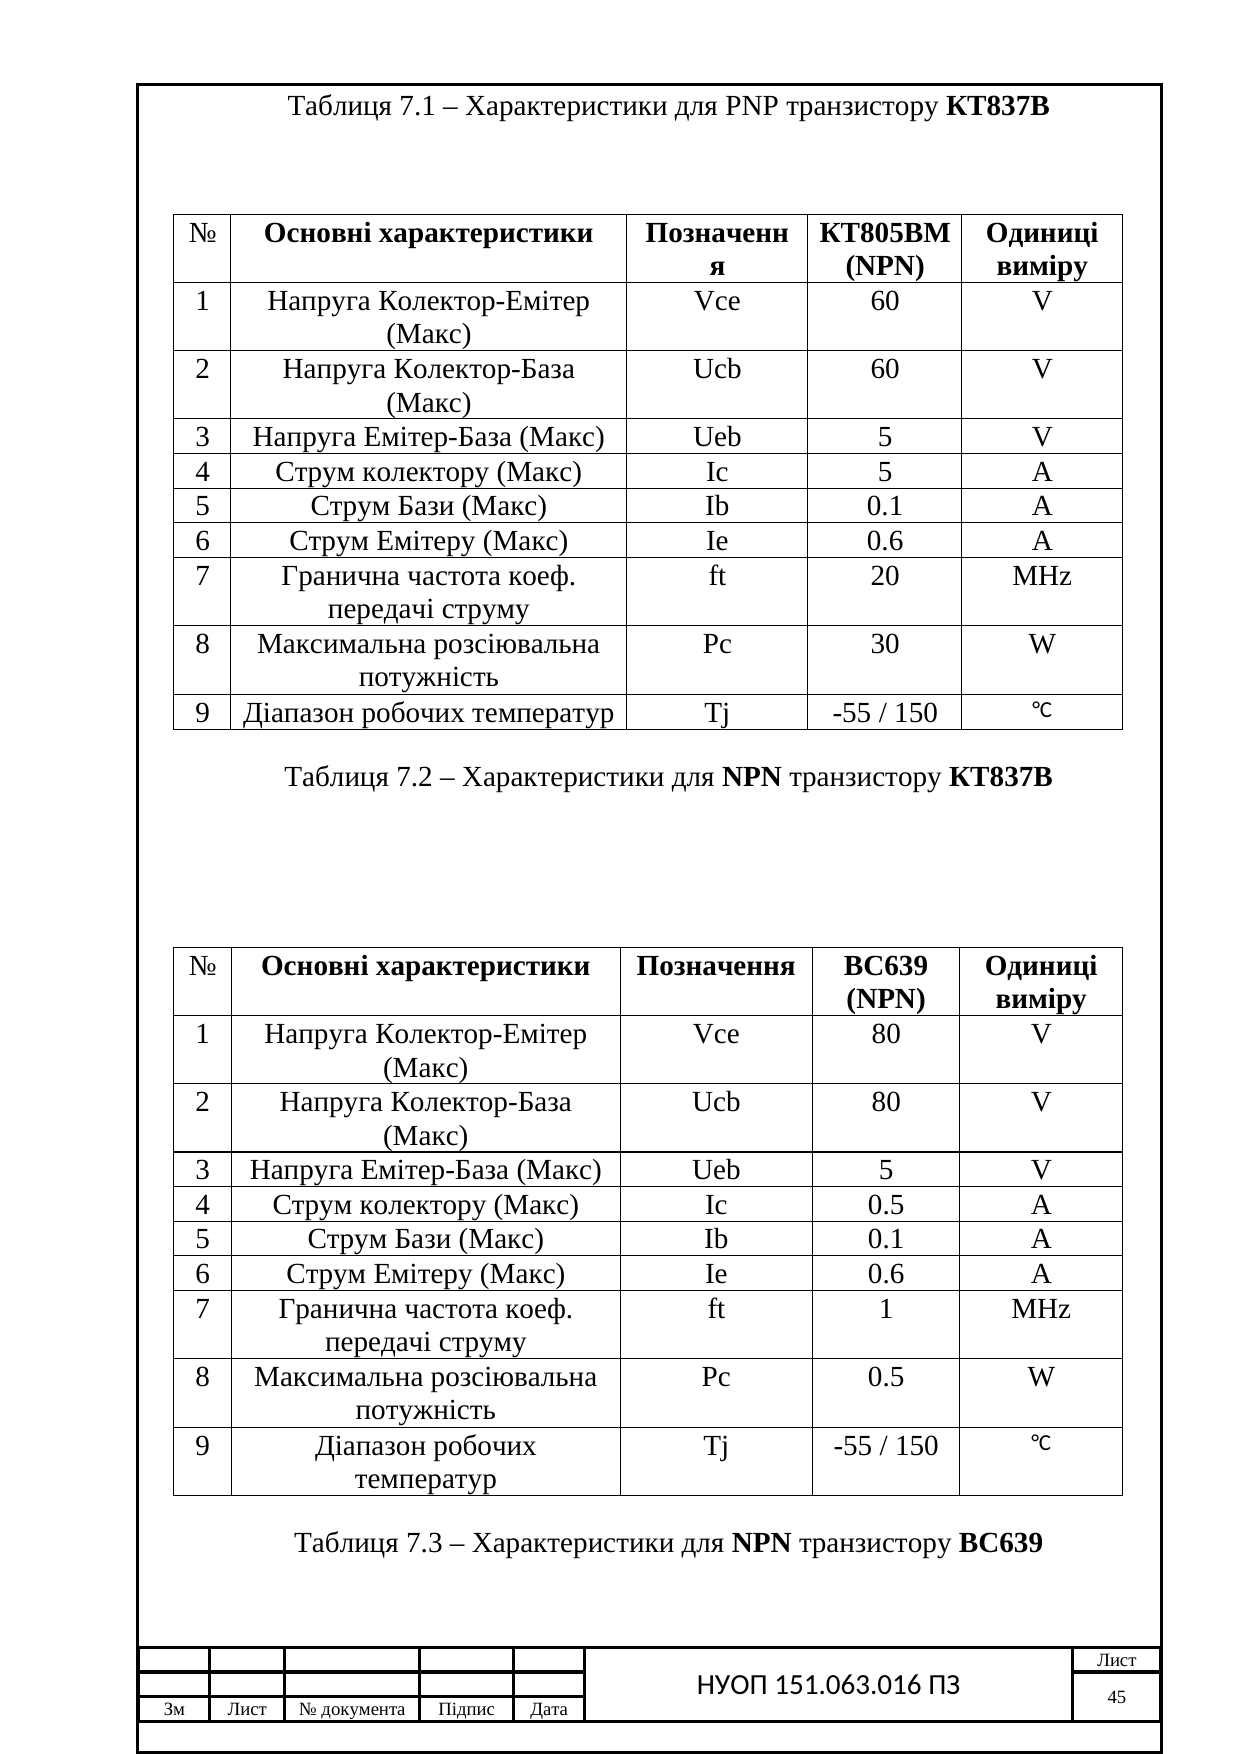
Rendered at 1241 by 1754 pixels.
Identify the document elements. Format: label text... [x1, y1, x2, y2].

table_cell А [962, 489, 1122, 522]
table_cell А [962, 523, 1122, 557]
table_header Одиниці виміру [960, 948, 1122, 1015]
table_cell 0.5 [813, 1187, 959, 1221]
table_cell Струм Емітеру (Макс) [231, 523, 626, 557]
table_cell Напруга Колектор-Емітер (Макс) [232, 1016, 620, 1083]
table_cell 0.6 [808, 523, 961, 557]
text Таблиця 7.2 – Характеристики для NPN транзистору КТ837В [185, 759, 1152, 792]
table_cell 3 [174, 1153, 231, 1186]
table_cell 20 [808, 558, 961, 625]
table_cell Ie [621, 1256, 812, 1290]
table_cell 8 [174, 1359, 231, 1427]
table_cell Діапазон робочих температур [231, 695, 626, 729]
table_cell 60 [808, 351, 961, 418]
table_cell 9 [174, 1428, 231, 1495]
table_cell W [962, 626, 1122, 694]
table_cell Vce [627, 283, 807, 350]
table_cell Vce [621, 1016, 812, 1083]
table_cell W [960, 1359, 1122, 1427]
table_cell V [962, 351, 1122, 418]
table_cell Гранична частота коеф. передачі струму [232, 1291, 620, 1358]
table_cell Струм колектору (Макс) [231, 454, 626, 487]
table_cell Tj [627, 695, 807, 729]
table_cell Ucb [627, 351, 807, 418]
table_cell 6 [174, 523, 230, 557]
table_cell ft [621, 1291, 812, 1358]
table_cell 5 [808, 419, 961, 453]
table_header Позначення [621, 948, 812, 1015]
table_cell А [960, 1222, 1122, 1255]
table_cell 5 [813, 1153, 959, 1186]
table_cell Ic [621, 1187, 812, 1221]
table_cell MHz [962, 558, 1122, 625]
table_cell 5 [808, 454, 961, 487]
table_cell 2 [174, 1084, 231, 1151]
table_cell V [960, 1153, 1122, 1186]
table_cell 0.6 [813, 1256, 959, 1290]
table_cell 9 [174, 695, 230, 729]
table_cell V [960, 1084, 1122, 1151]
table_cell MHz [960, 1291, 1122, 1358]
table_cell ft [627, 558, 807, 625]
table_cell 8 [174, 626, 230, 694]
table_cell А [960, 1187, 1122, 1221]
table_header Позначення [627, 215, 807, 282]
table_cell -55 / 150 [813, 1428, 959, 1495]
table_cell 80 [813, 1084, 959, 1151]
table_header № [174, 948, 231, 1015]
table_cell Pc [621, 1359, 812, 1427]
table_cell Максимальна розсіювальна потужність [231, 626, 626, 694]
table_cell Ueb [627, 419, 807, 453]
table_cell 7 [174, 1291, 231, 1358]
table_cell 3 [174, 419, 230, 453]
table_cell 80 [813, 1016, 959, 1083]
table_cell Максимальна розсіювальна потужність [232, 1359, 620, 1427]
table_cell Tj [621, 1428, 812, 1495]
table_cell Напруга Колектор-Емітер (Макс) [231, 283, 626, 350]
table_cell Ie [627, 523, 807, 557]
table_cell Ueb [621, 1153, 812, 1186]
table_cell 6 [174, 1256, 231, 1290]
table_cell 5 [174, 489, 230, 522]
table_cell 2 [174, 351, 230, 418]
table_header Одиниці виміру [962, 215, 1122, 282]
table_cell 0.1 [813, 1222, 959, 1255]
table_header КТ805ВМ (NPN) [808, 215, 961, 282]
table_cell 1 [813, 1291, 959, 1358]
table_cell Ib [627, 489, 807, 522]
table_cell Струм колектору (Макс) [232, 1187, 620, 1221]
table_cell 4 [174, 454, 230, 487]
table_cell Ib [621, 1222, 812, 1255]
table_cell Напруга Колектор-База (Макс) [231, 351, 626, 418]
table_cell Напруга Емітер-База (Макс) [231, 419, 626, 453]
table_cell Струм Емітеру (Макс) [232, 1256, 620, 1290]
table_cell 0.5 [813, 1359, 959, 1427]
text Таблиця 7.1 – Характеристики для PNP транзистору КТ837В [185, 88, 1152, 122]
table_header № [174, 215, 230, 282]
table_cell 7 [174, 558, 230, 625]
table_cell Ic [627, 454, 807, 487]
table_cell V [962, 283, 1122, 350]
table_header ВС639 (NPN) [813, 948, 959, 1015]
table_cell 0.1 [808, 489, 961, 522]
table_cell А [960, 1256, 1122, 1290]
table_cell Ucb [621, 1084, 812, 1151]
table_cell 1 [174, 283, 230, 350]
table_cell А [962, 454, 1122, 487]
table_cell Напруга Колектор-База (Макс) [232, 1084, 620, 1151]
table_cell 4 [174, 1187, 231, 1221]
table_cell 1 [174, 1016, 231, 1083]
table_cell Діапазон робочих температур [232, 1428, 620, 1495]
table_cell 60 [808, 283, 961, 350]
table_cell 30 [808, 626, 961, 694]
text Таблиця 7.3 – Характеристики для NPN транзистору ВС639 [185, 1525, 1152, 1559]
table_cell °С [962, 695, 1122, 729]
table_cell Струм Бази (Макс) [231, 489, 626, 522]
table_cell -55 / 150 [808, 695, 961, 729]
table_cell Напруга Емітер-База (Макс) [232, 1153, 620, 1186]
table_cell Гранична частота коеф. передачі струму [231, 558, 626, 625]
table_cell V [960, 1016, 1122, 1083]
table_cell 5 [174, 1222, 231, 1255]
table_header Основні характеристики [231, 215, 626, 282]
table_header Основні характеристики [232, 948, 620, 1015]
table_cell V [962, 419, 1122, 453]
table_cell °С [960, 1428, 1122, 1495]
table_cell Струм Бази (Макс) [232, 1222, 620, 1255]
table_cell Pc [627, 626, 807, 694]
